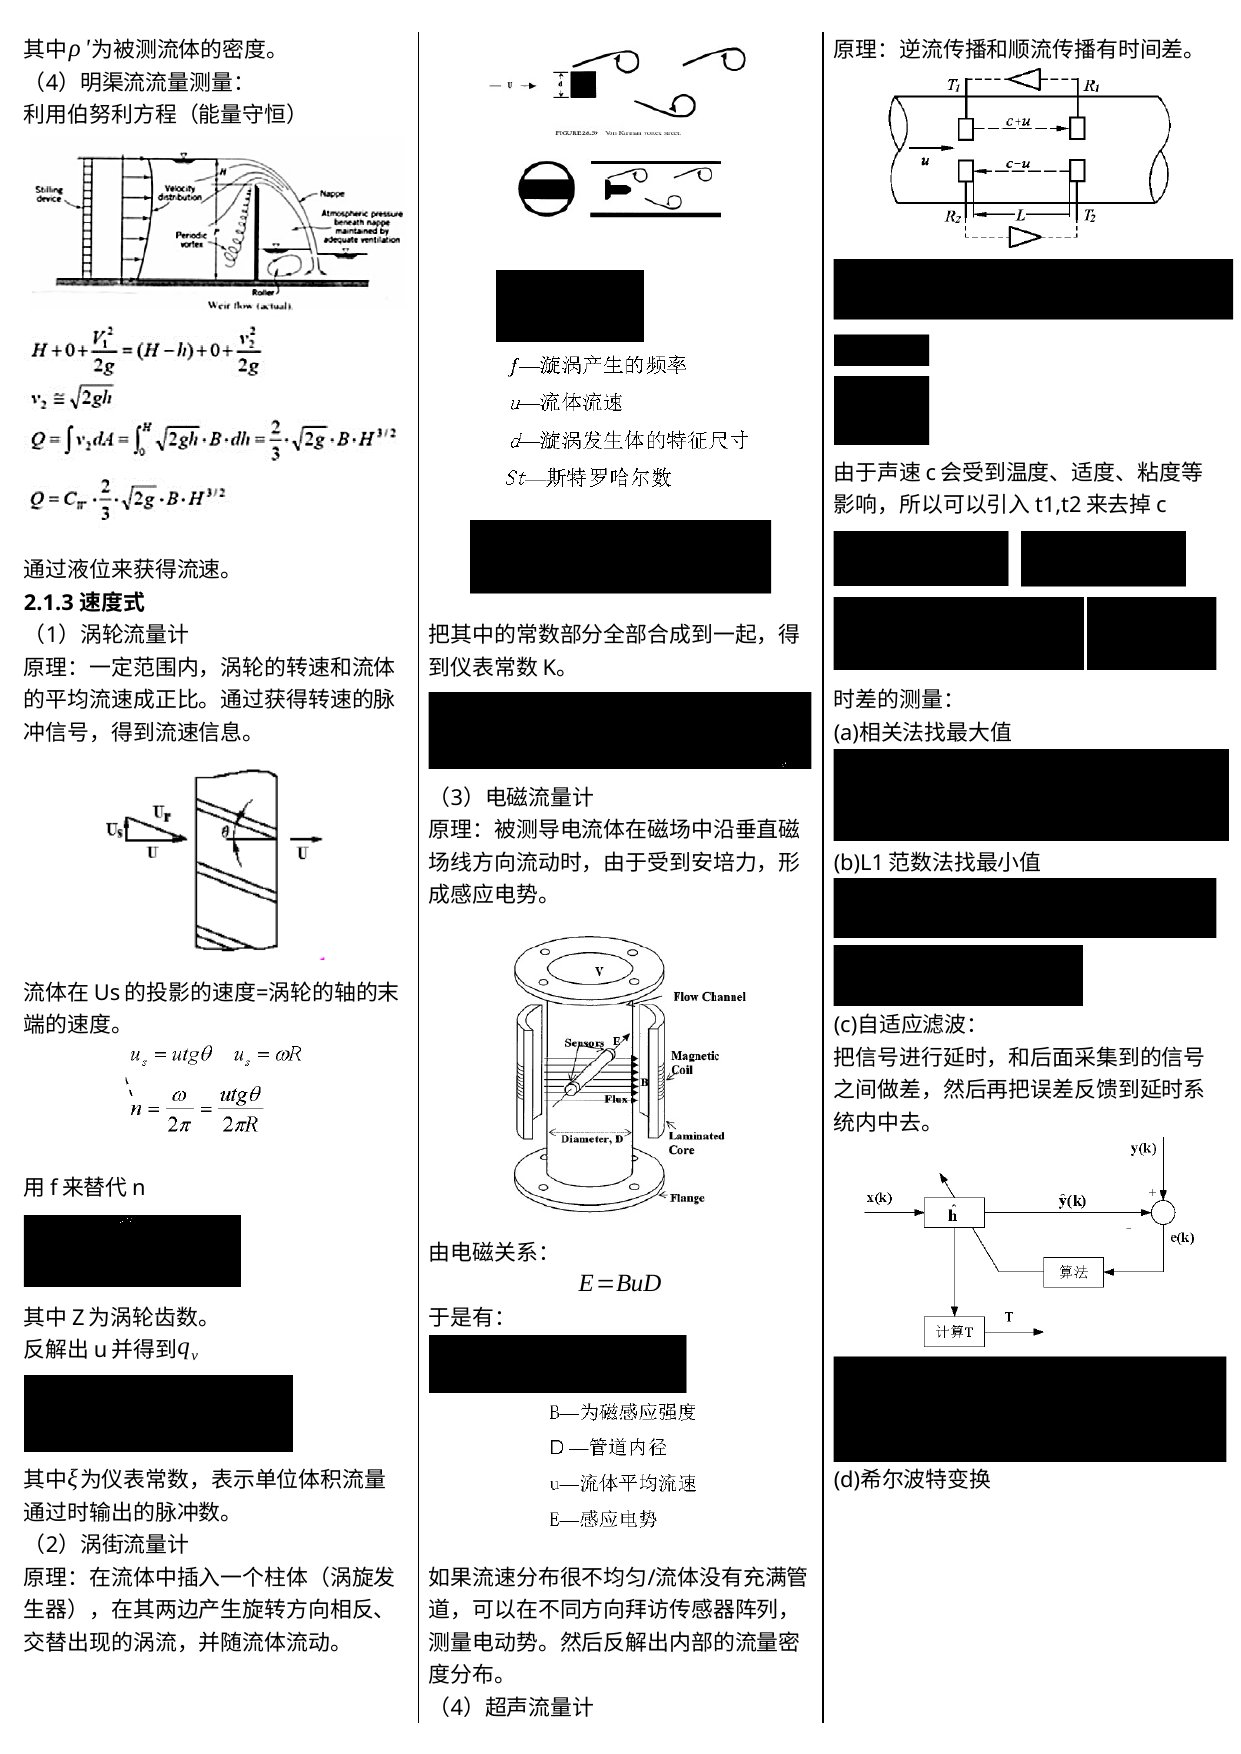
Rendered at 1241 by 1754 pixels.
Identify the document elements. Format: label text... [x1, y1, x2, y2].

picture [23, 136, 407, 318]
text (a)相关法找最大值 [833, 714, 1217, 747]
text 由电磁关系： [428, 1234, 812, 1267]
text 2.1.3 速度式 [24, 584, 407, 617]
picture [475, 32, 765, 241]
text （2）涡街流量计 [24, 1527, 407, 1559]
text 时差的测量： [833, 682, 1217, 714]
text （4）超声流量计 [428, 1689, 812, 1722]
text 原理：逆流传播和顺流传播有时间差。 [833, 32, 1217, 64]
text 原理：在流体中插入一个柱体（涡旋发生器），在其两边产生旋转方向相反、交替出现的涡流，并随流体流动。 [24, 1559, 407, 1657]
text （3）电磁流量计 [428, 779, 812, 812]
text 用f来替代n [24, 1169, 407, 1202]
picture [534, 1397, 706, 1534]
text 把信号进行延时，和后面采集到的信号之间做差，然后再把误差反馈到延时系统内中去。 [833, 1039, 1217, 1137]
text (d)希尔波特变换 [833, 1462, 1217, 1494]
text (c)自适应滤波： [833, 1007, 1217, 1039]
text 通过液位来获得流速。 [24, 552, 407, 584]
text 反解出u并得到 [24, 1332, 407, 1364]
picture [486, 909, 754, 1215]
text 流体在Us的投影的速度=涡轮的轴的末端的速度。 [24, 974, 407, 1039]
text 原理：一定范围内，涡轮的转速和流体的平均流速成正比。通过获得转速的脉冲信号，得到流速信息。 [24, 649, 407, 747]
text （1）涡轮流量计 [24, 617, 407, 649]
text 于是有： [428, 1299, 812, 1332]
picture [871, 64, 1179, 251]
text 其中为仪表常数，表示单位体积流量通过时输出的脉冲数。 [24, 1462, 407, 1527]
text （4）明渠流流量测量： [24, 64, 407, 97]
text 其中为被测流体的密度。 [24, 32, 407, 64]
text 利用伯努利方程（能量守恒） [24, 97, 407, 129]
picture [106, 747, 325, 960]
text (b)L1范数法找最小值 [833, 844, 1217, 877]
text 由于声速c会受到温度、适度、粘度等影响，所以可以引入t1,t2来去掉c [833, 454, 1217, 519]
text 如果流速分布很不均匀/流体没有充满管道，可以在不同方向拜访传感器阵列，测量电动势。然后反解出内部的流量密度分布。 [428, 1559, 812, 1689]
text 把其中的常数部分全部合成到一起，得到仪表常数K。 [428, 617, 812, 682]
text 原理：被测导电流体在磁场中沿垂直磁场线方向流动时，由于受到安培力，形成感应电势。 [428, 812, 812, 909]
text 其中Z为涡轮齿数。 [24, 1299, 407, 1332]
